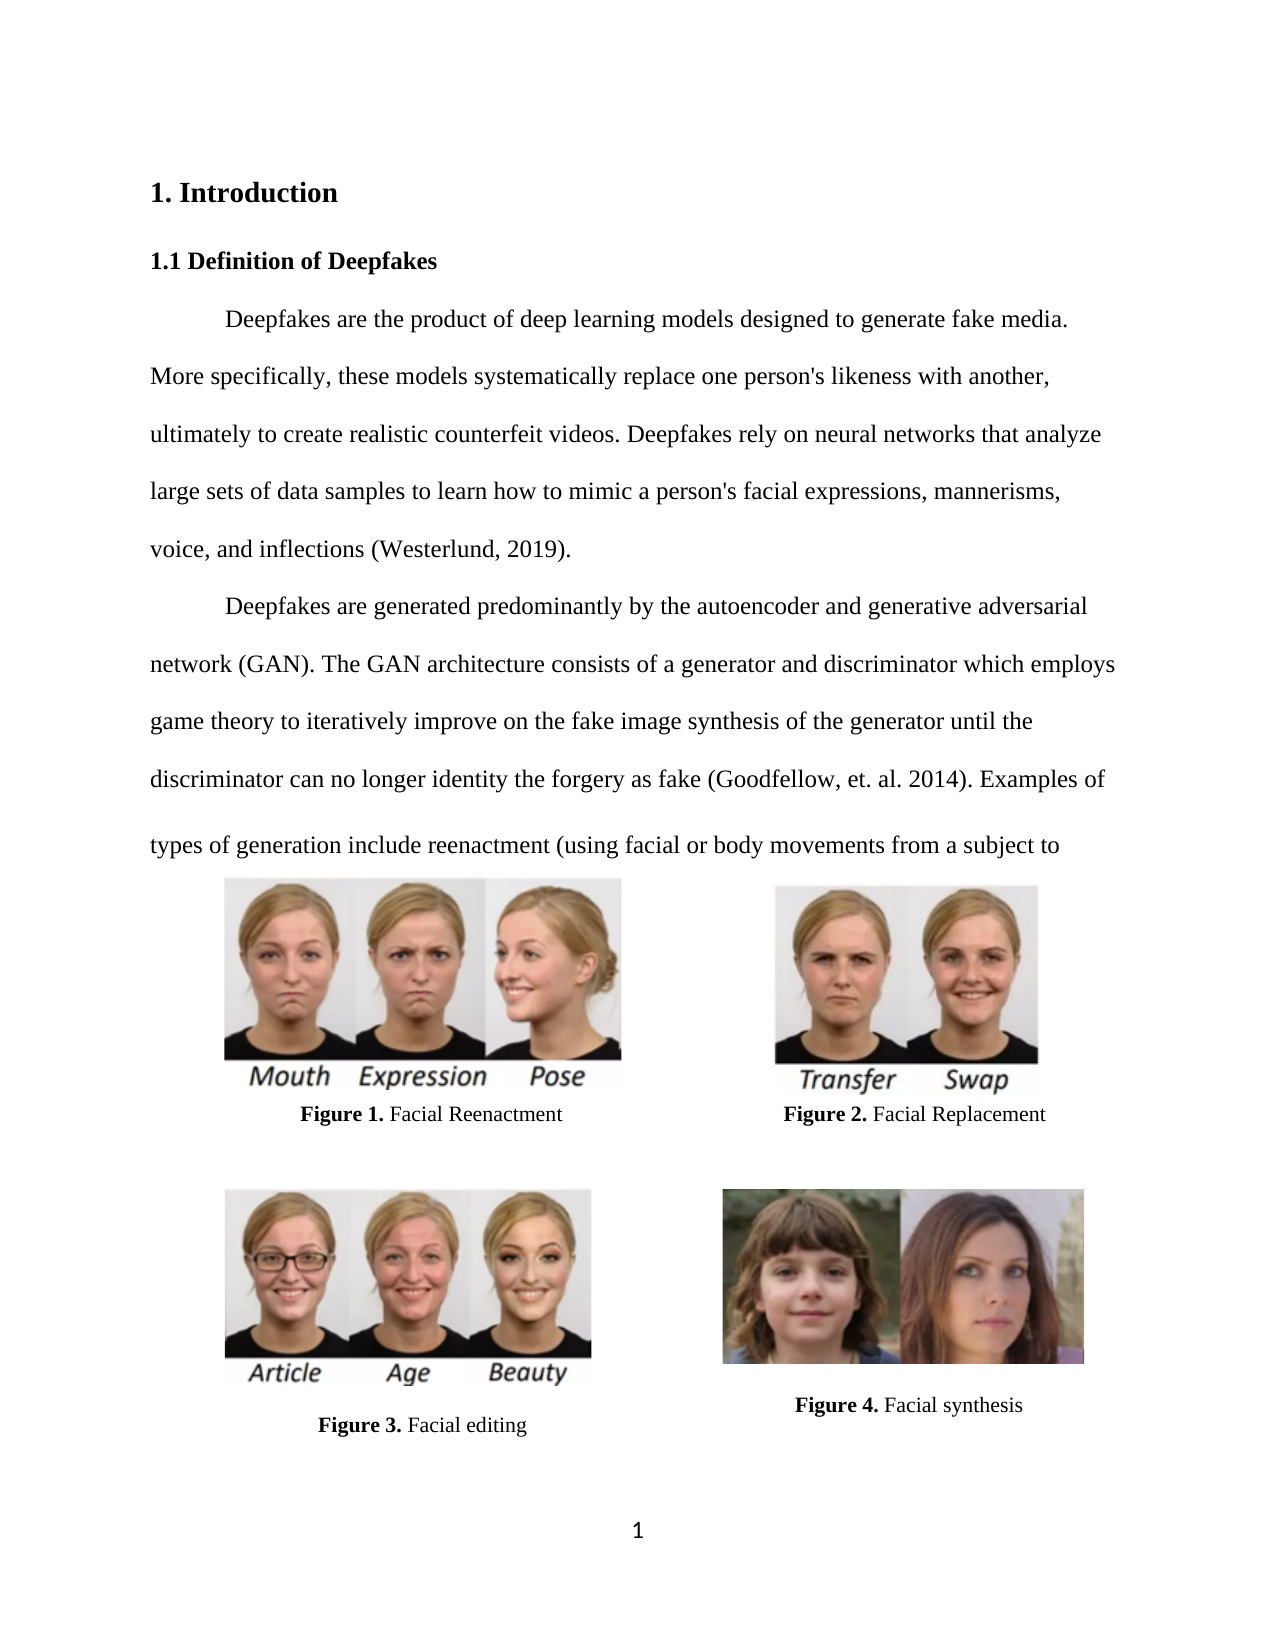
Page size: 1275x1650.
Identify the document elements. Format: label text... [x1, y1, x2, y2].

picture [722, 1189, 1085, 1364]
picture [224, 871, 622, 1090]
text Deepfakes are generated predominantly by the autoencoder and generative adversarial network (GAN). The GAN architecture consists of a generator and discriminator which employs game theory to iteratively improve on the fake image synthesis of the generator until the discriminator can no longer identity the forgery as fake (Goodfellow, et. al. 2014). Examples of types of generation include reenactment (using facial or body movements from a subject to [150, 591, 1125, 859]
picture [768, 883, 1041, 1095]
subtitle 1. Introduction [150, 175, 1125, 208]
subtitle 1.1 Definition of Deepfakes [150, 246, 1125, 275]
text Deepfakes are the product of deep learning models designed to generate fake media. More specifically, these models systematically replace one person's likeness with another, ultimately to create realistic counterfeit videos. Deepfakes rely on neural networks that analyze large sets of data samples to learn how to mimic a person's facial expressions, mannerisms, voice, and inflections (Westerlund, 2019). [150, 304, 1125, 562]
picture [224, 1187, 592, 1386]
